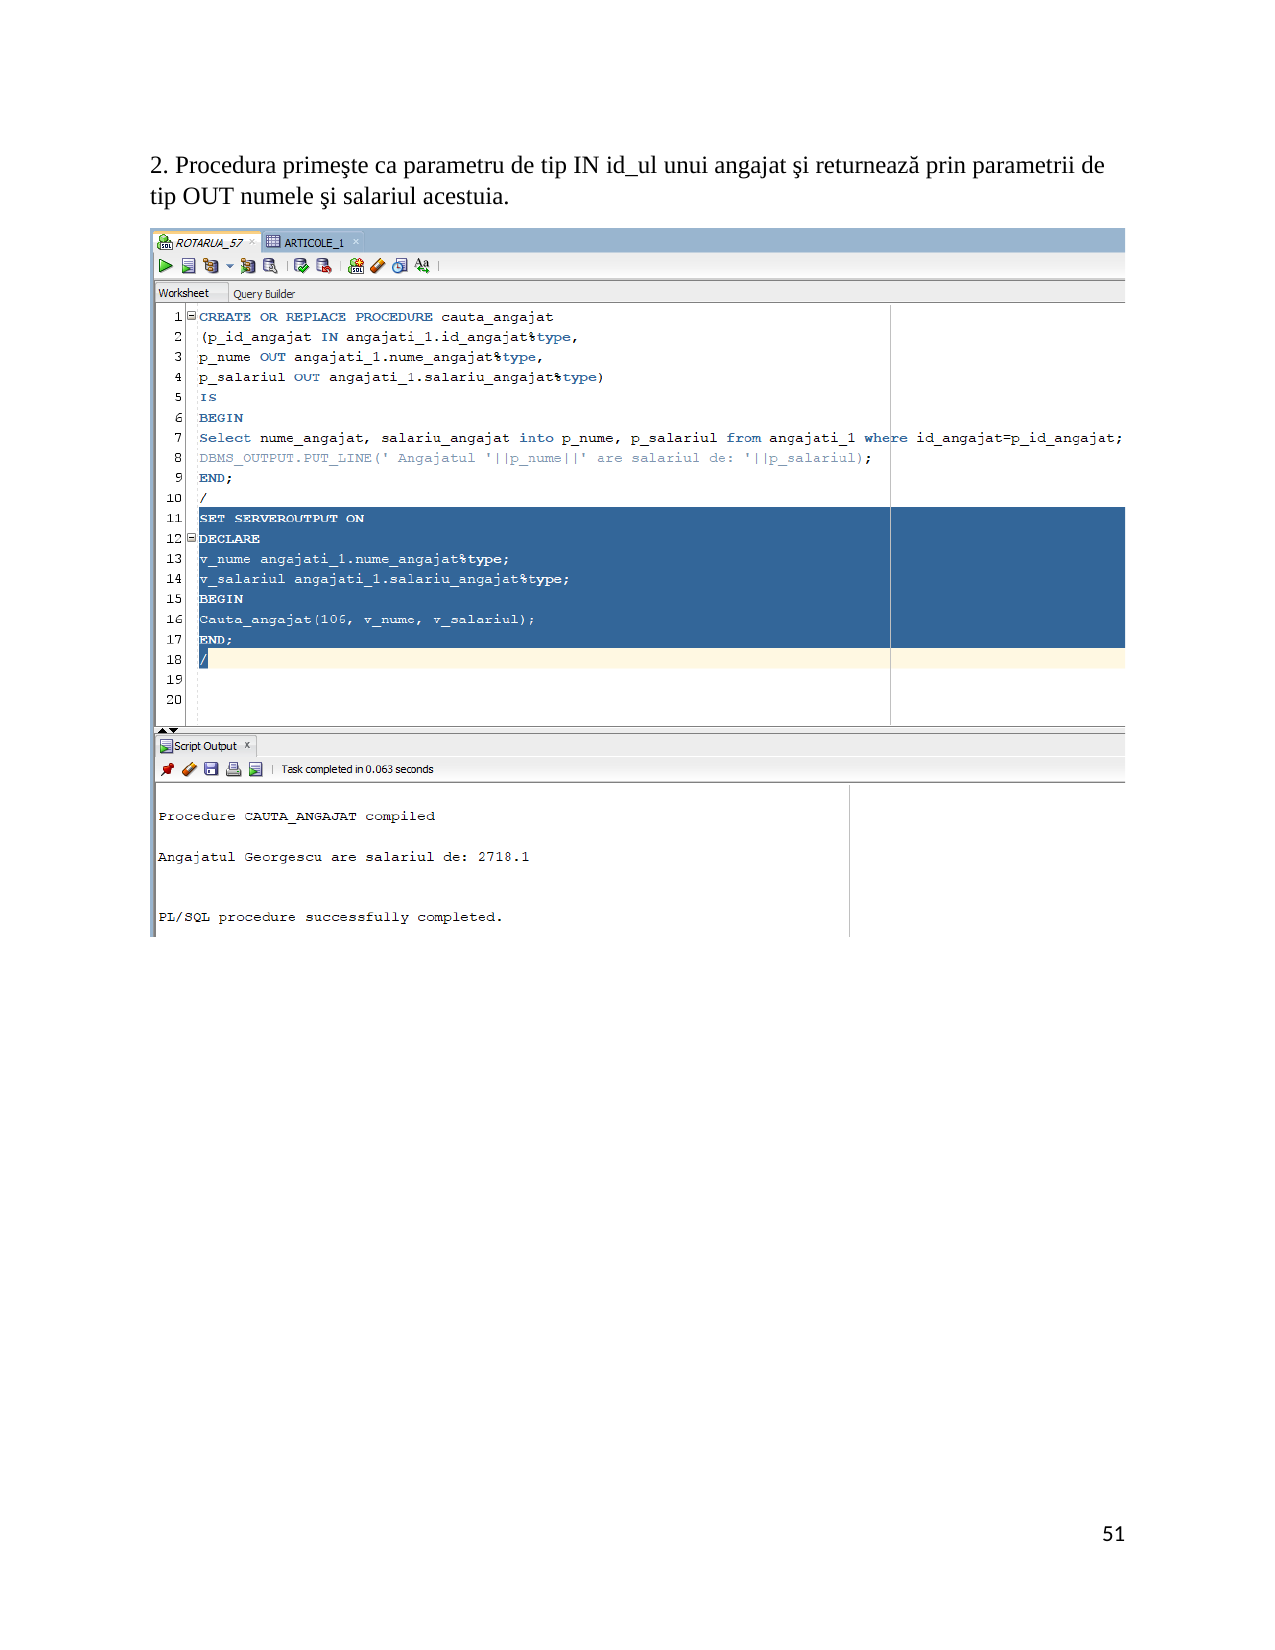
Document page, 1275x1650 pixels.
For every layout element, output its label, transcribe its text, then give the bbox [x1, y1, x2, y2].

text 2. Procedura primeşte ca parametru de tip IN id_ul unui angajat şi returnează prin parametrii de tip OUT numele şi salariul acestuia. [150, 150, 1125, 210]
picture [150, 228, 1125, 937]
